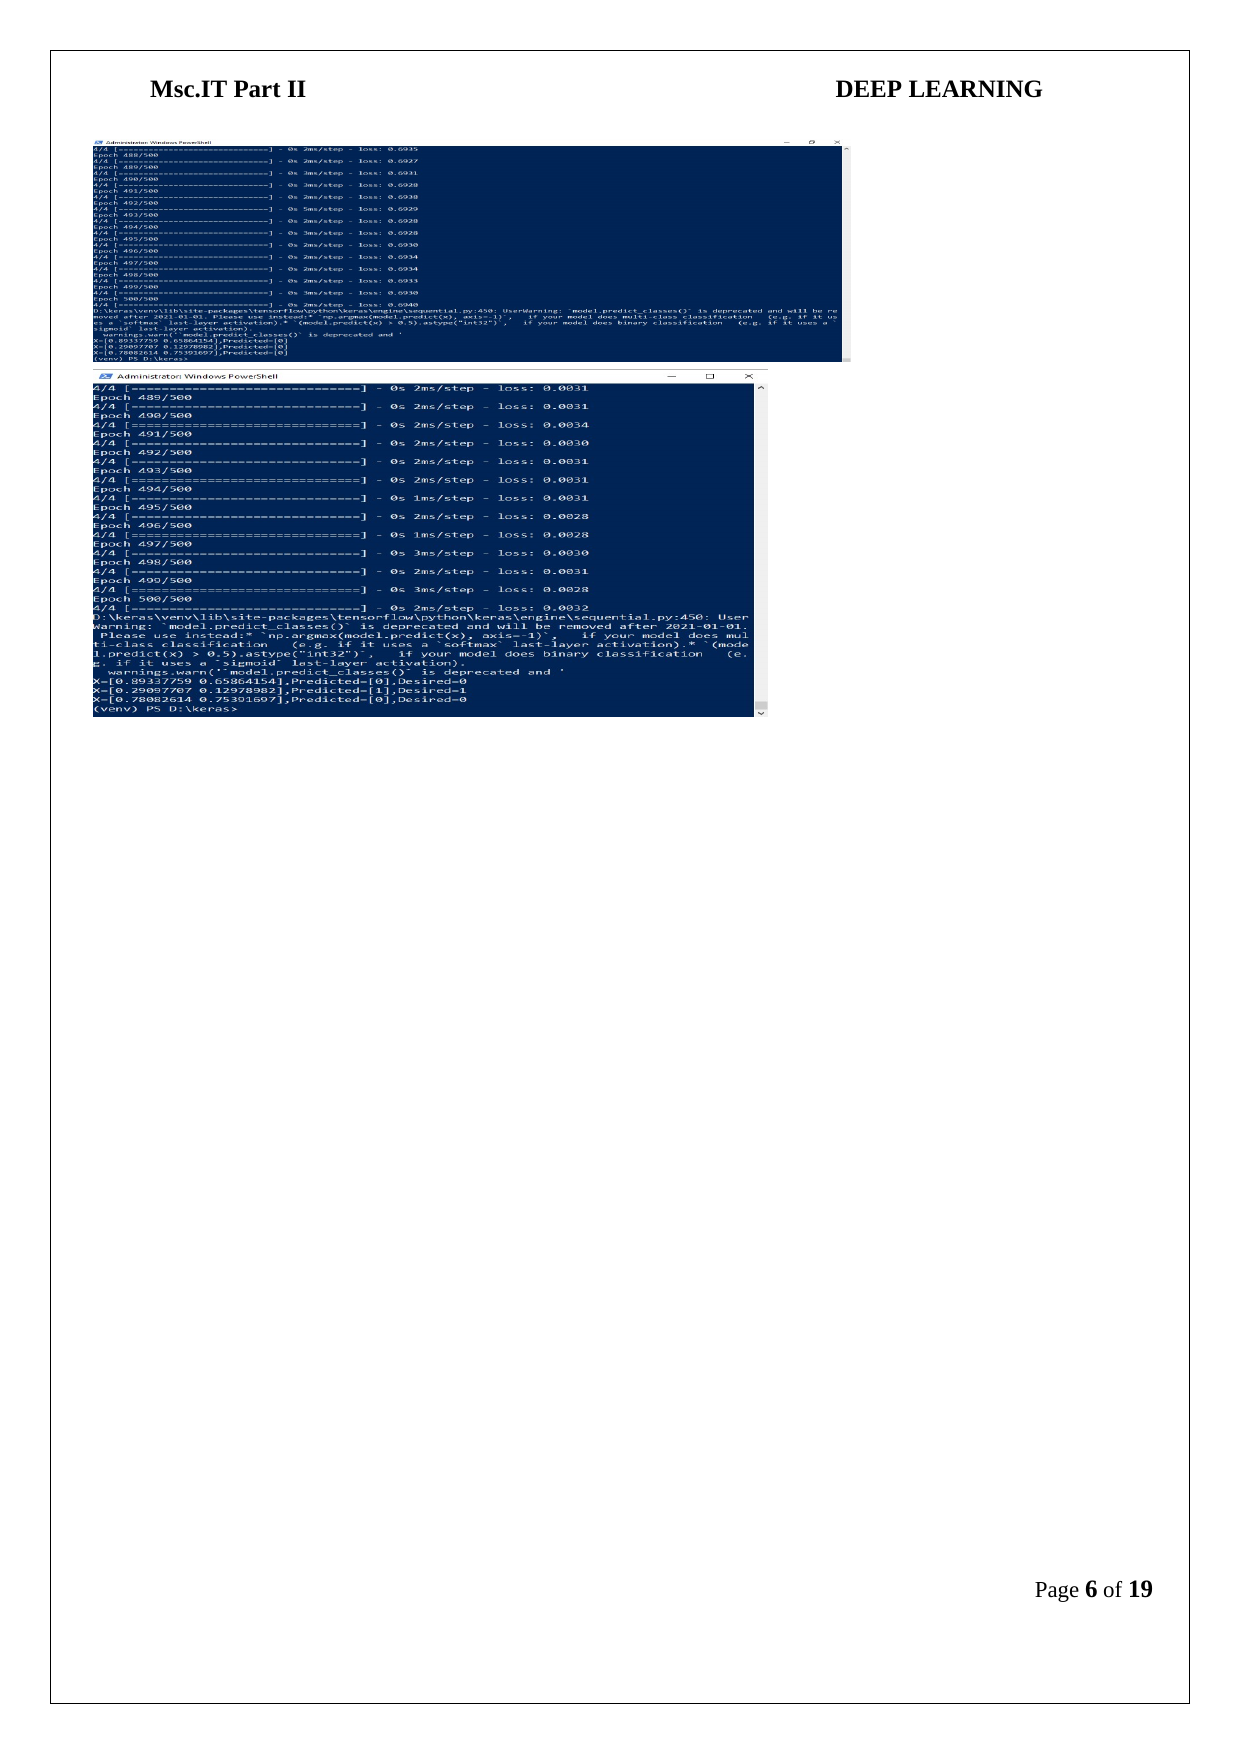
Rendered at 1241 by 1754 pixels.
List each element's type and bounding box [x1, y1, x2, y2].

picture [93, 369, 768, 717]
picture [93, 139, 851, 362]
